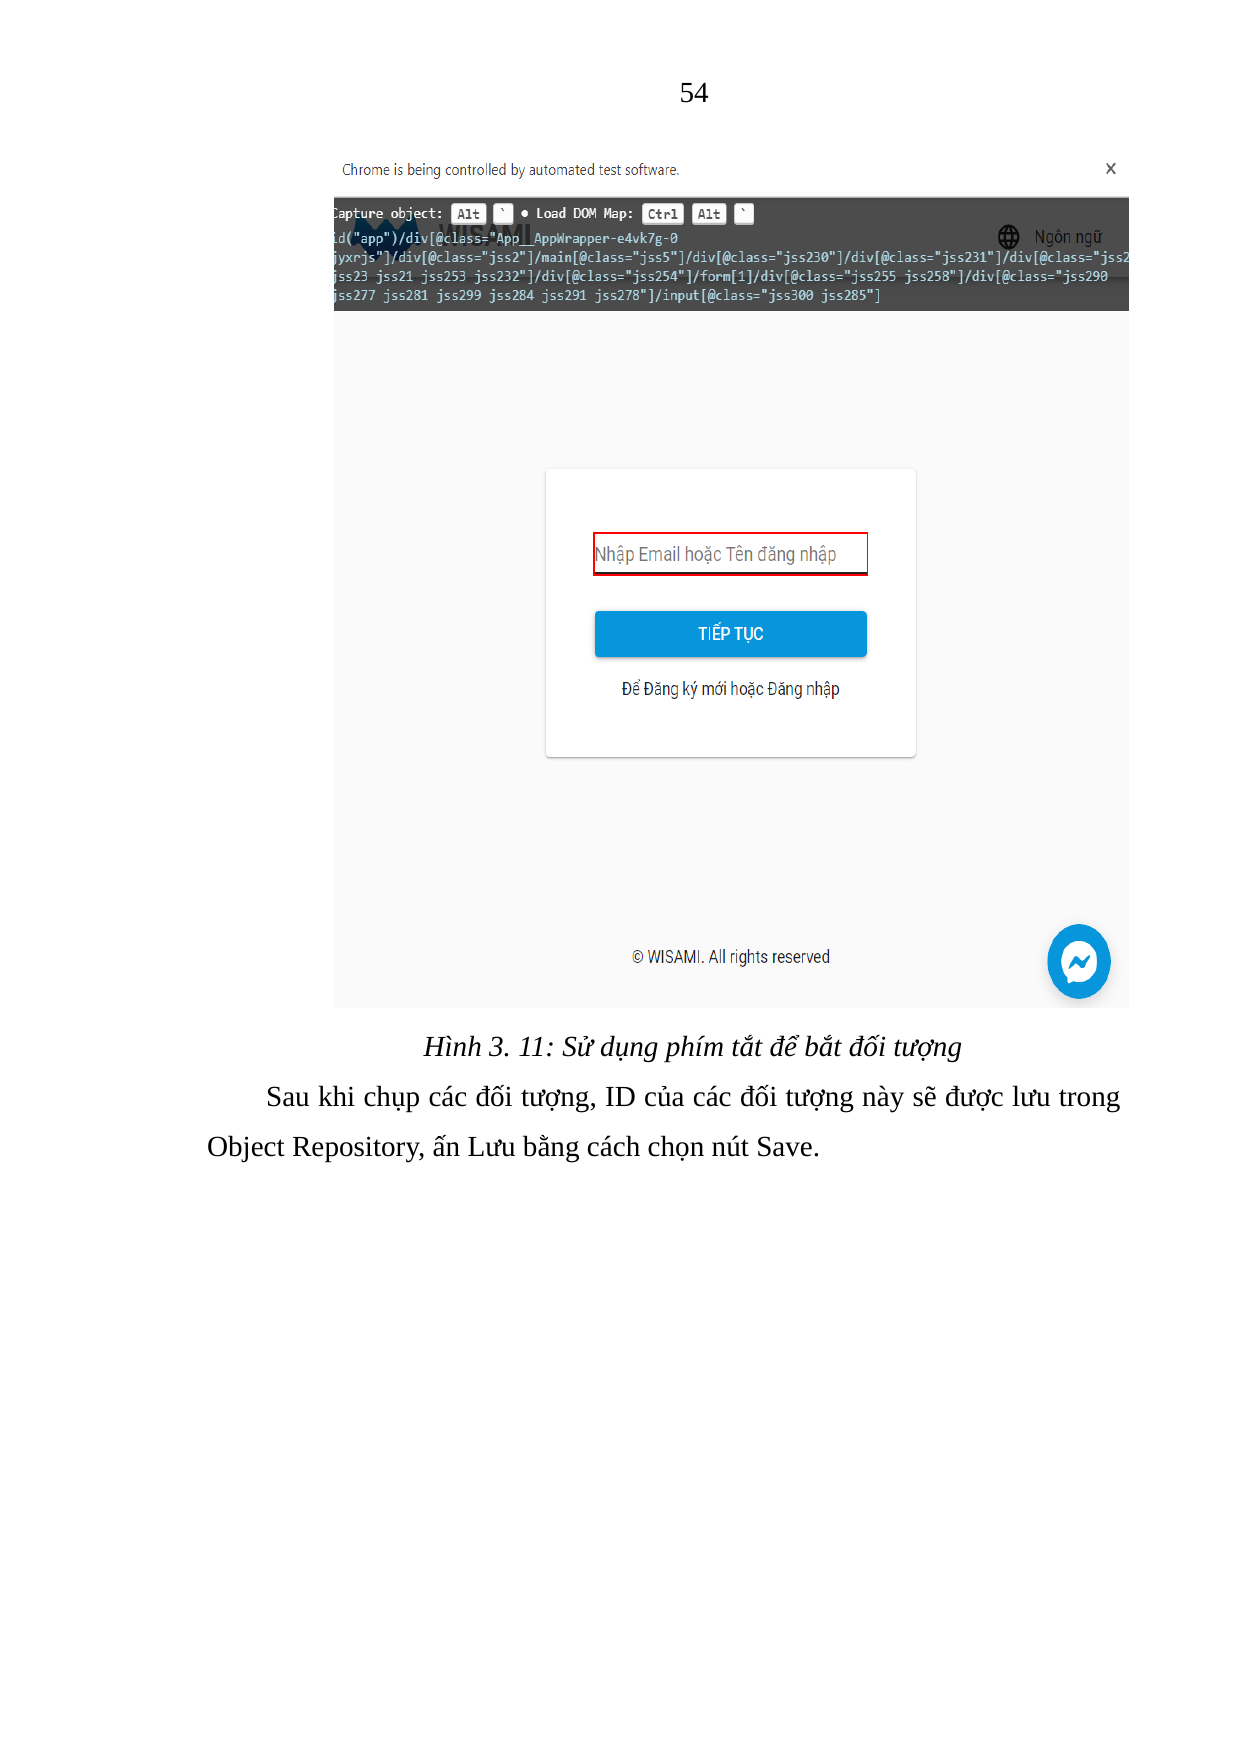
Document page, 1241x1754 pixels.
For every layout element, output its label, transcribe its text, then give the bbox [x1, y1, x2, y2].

picture [334, 147, 1129, 1008]
text Sau khi chụp các đối tượng, ID của các đối tượng này sẽ được lưu trong Object Repository, ấn Lưu bằng cách chọn nút Save. [207, 1079, 1122, 1163]
